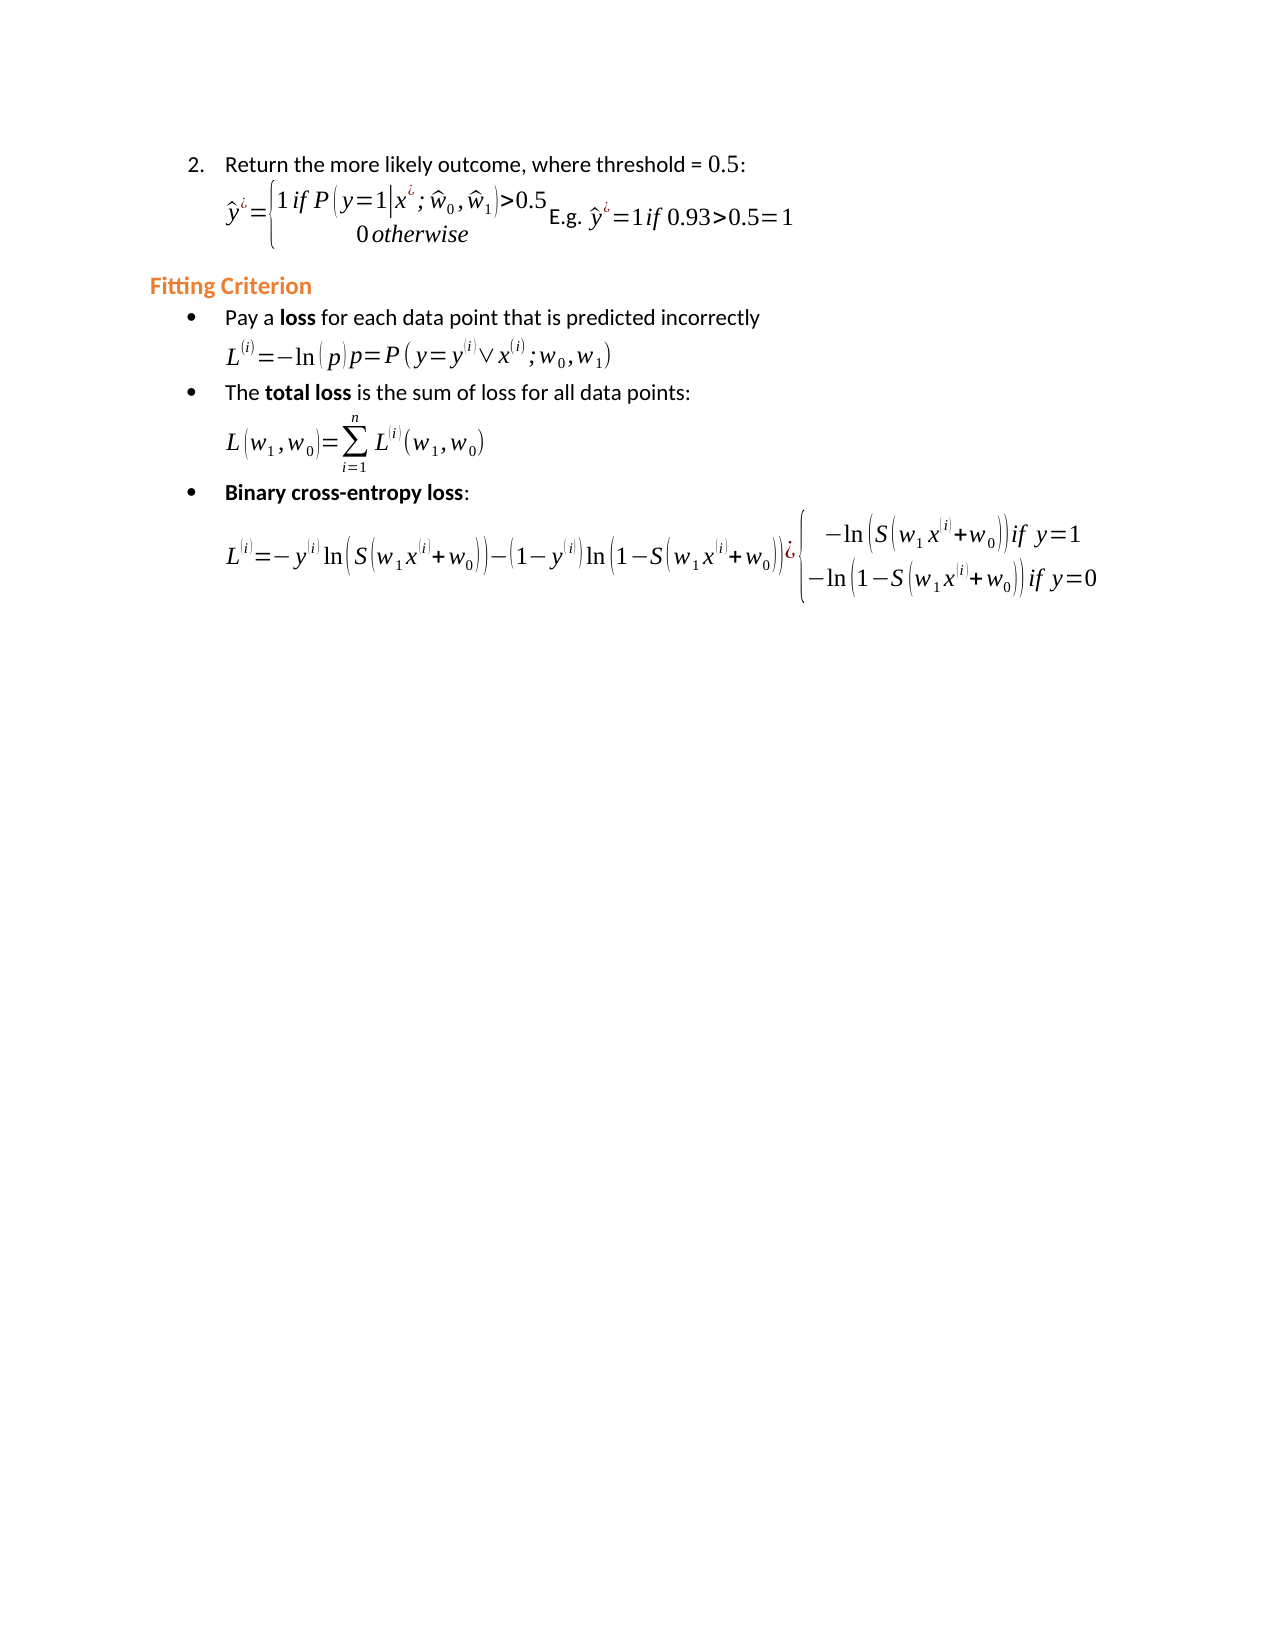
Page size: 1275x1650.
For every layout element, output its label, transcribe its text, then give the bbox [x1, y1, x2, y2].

subtitle Fitting Criterion [150, 271, 1125, 301]
list Pay a loss for each data point that is predicted incorrectly [187, 303, 1125, 331]
list The total loss is the sum of loss for all data points: [187, 378, 1125, 476]
list Return the more likely outcome, where threshold = : E.g. [187, 150, 1125, 252]
list Binary cross-entropy loss: [187, 478, 1125, 604]
